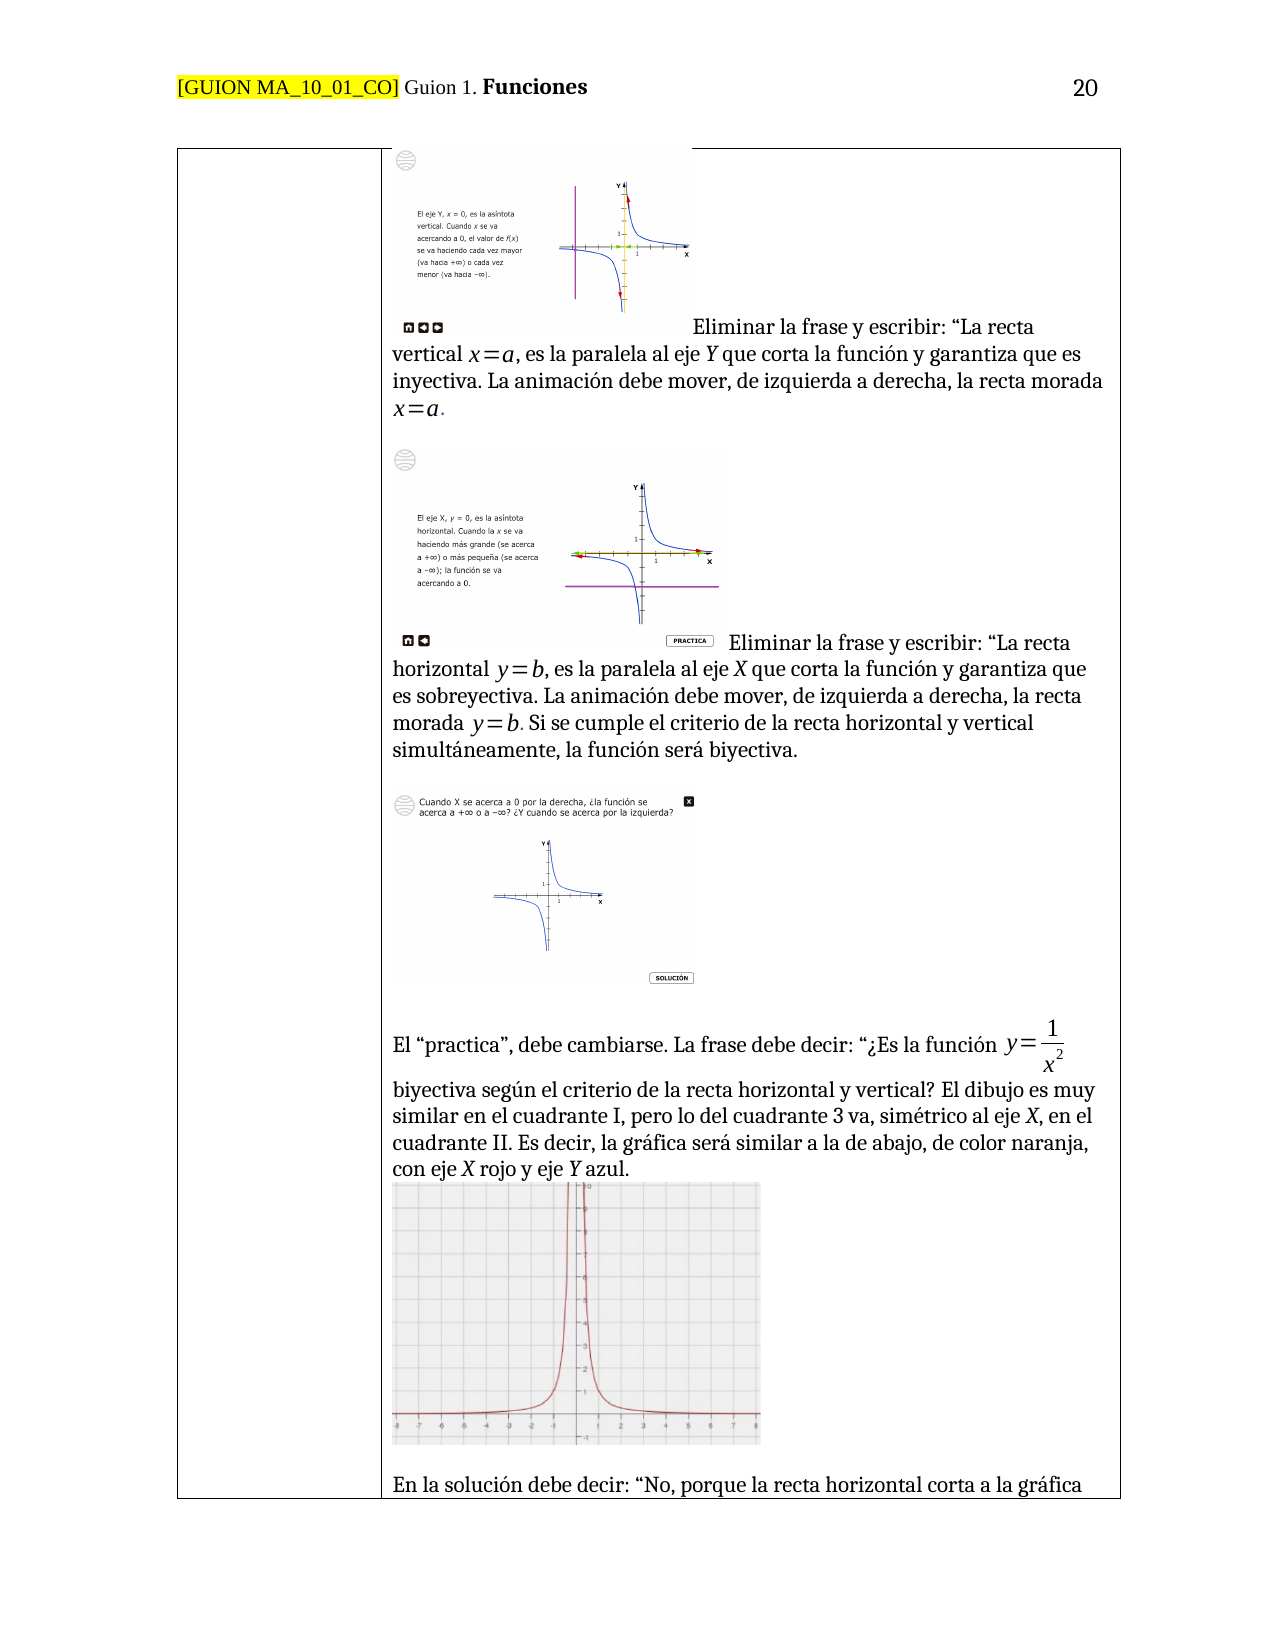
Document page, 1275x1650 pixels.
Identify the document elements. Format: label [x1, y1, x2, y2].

picture [392, 789, 696, 986]
picture [392, 148, 693, 335]
picture [392, 448, 724, 650]
table_cell [382, 149, 1120, 1498]
table_cell [178, 149, 381, 1498]
picture [392, 1182, 761, 1445]
